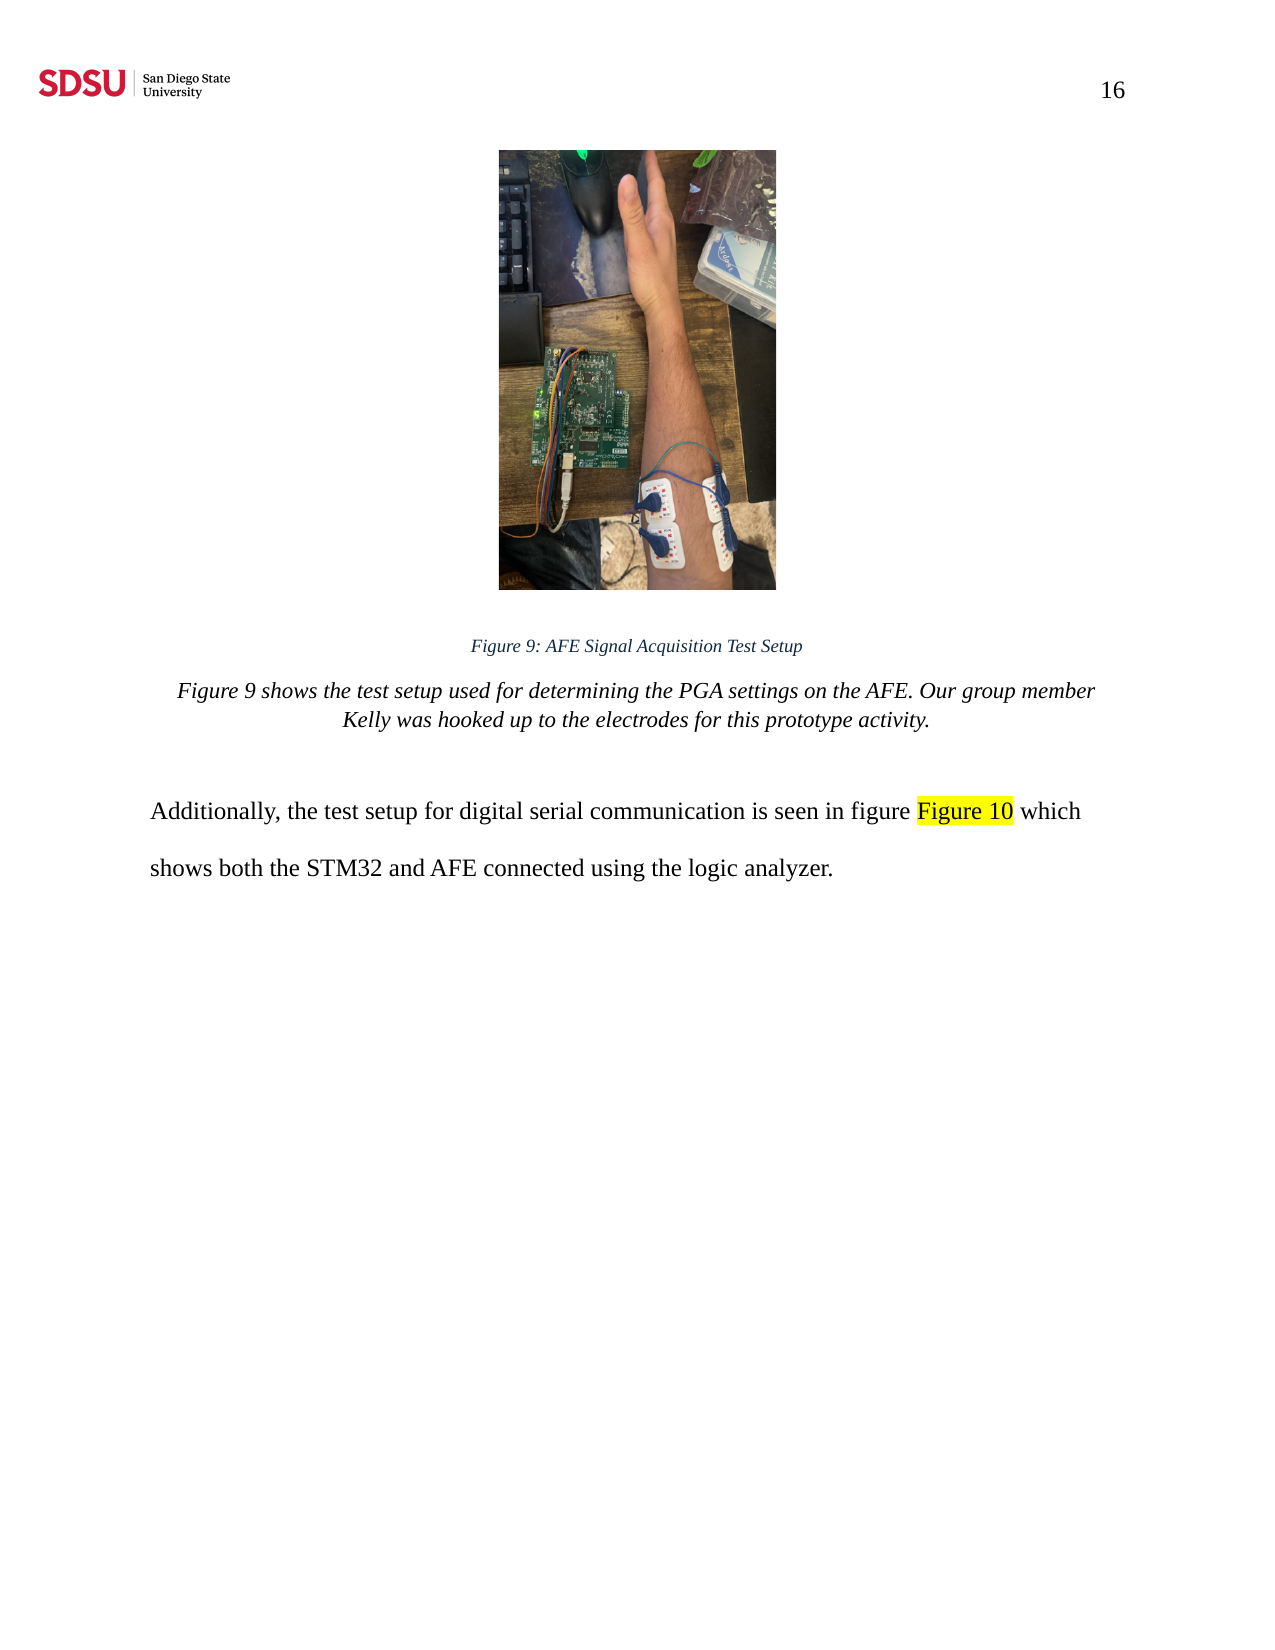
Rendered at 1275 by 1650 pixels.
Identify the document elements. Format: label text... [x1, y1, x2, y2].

picture [498, 150, 777, 590]
text Figure 9: AFE Signal Acquisition Test Setup [150, 635, 1125, 656]
picture [33, 26, 235, 140]
